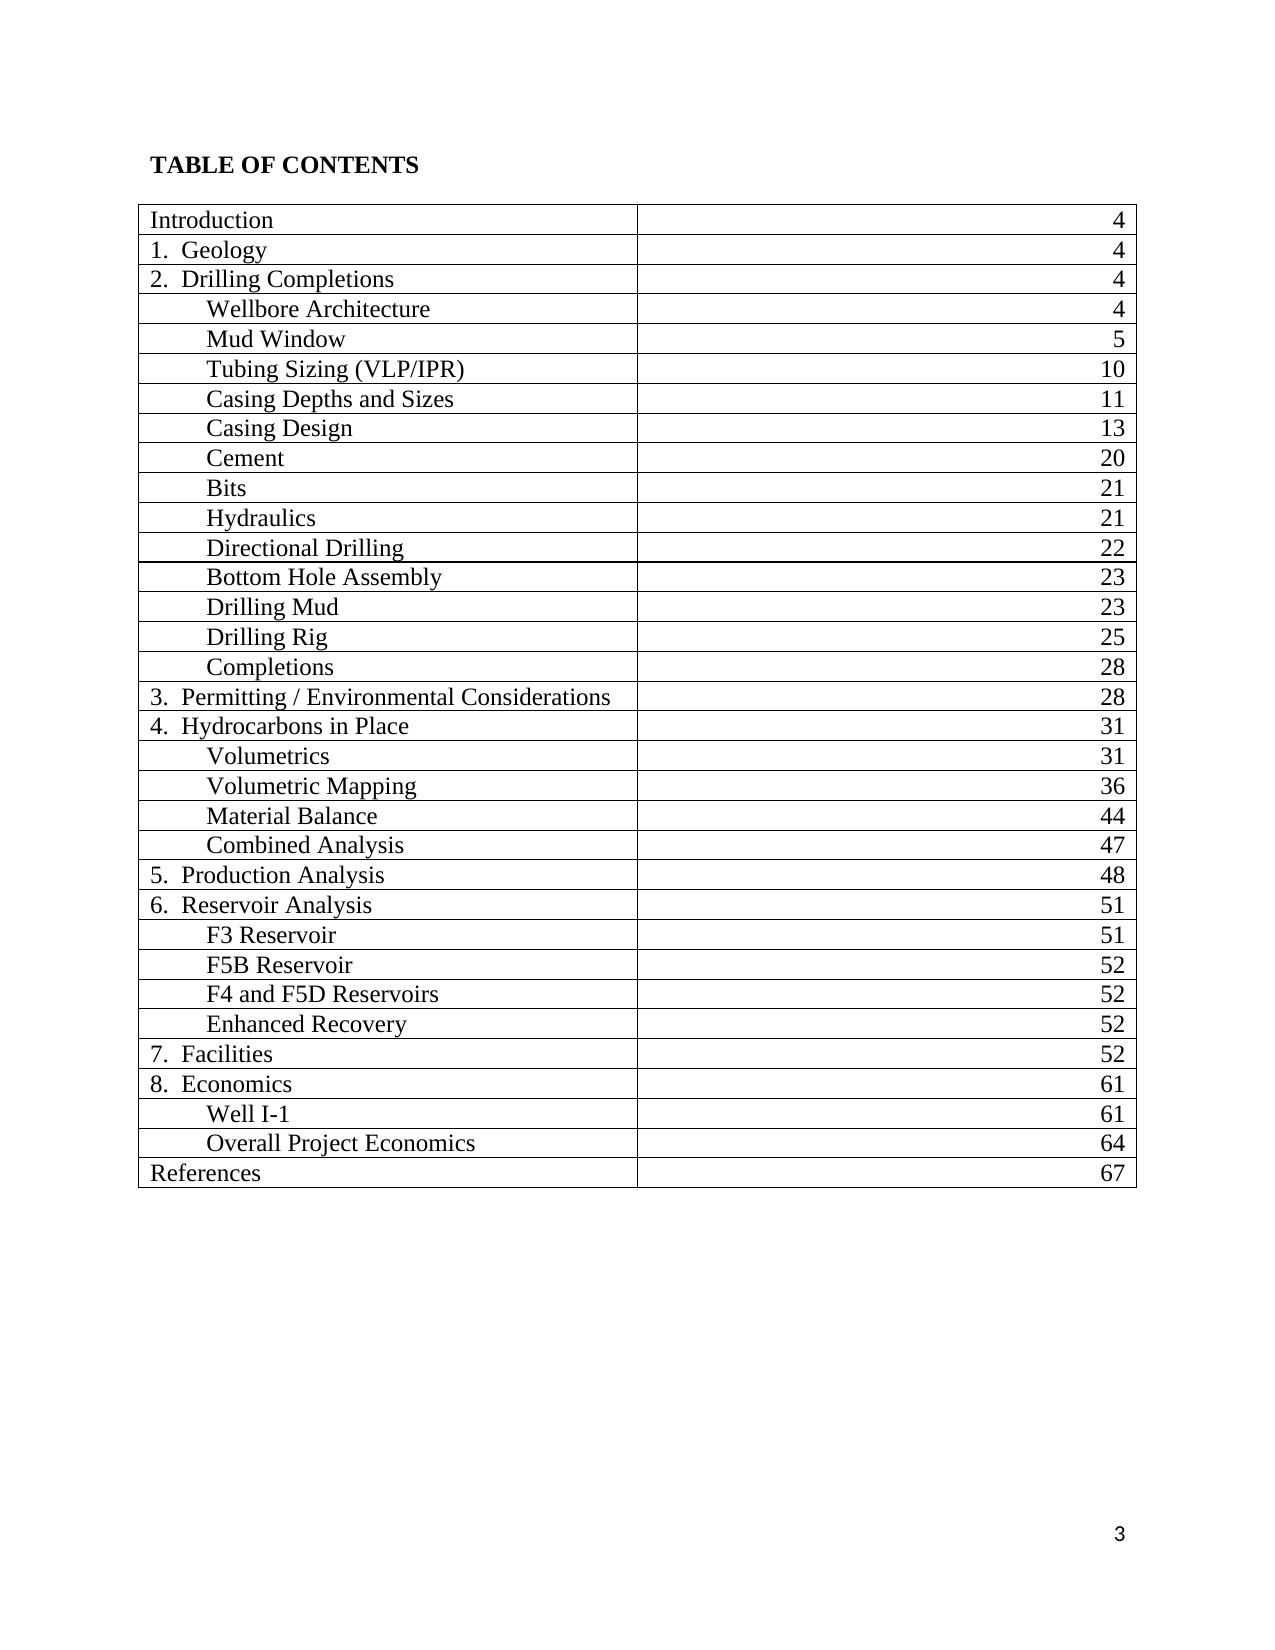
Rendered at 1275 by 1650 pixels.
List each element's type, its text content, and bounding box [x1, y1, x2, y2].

table_cell 64 [638, 1129, 1136, 1157]
table_header 4 [638, 205, 1136, 234]
table_cell 6. Reservoir Analysis [139, 890, 637, 919]
table_cell Directional Drilling [139, 533, 637, 561]
table_cell 25 [638, 622, 1136, 651]
table_cell 23 [638, 563, 1136, 591]
table_cell 52 [638, 950, 1136, 978]
table_cell 51 [638, 920, 1136, 949]
table_cell Volumetrics [139, 741, 637, 770]
table_cell Wellbore Architecture [139, 294, 637, 323]
table_cell 44 [638, 801, 1136, 829]
table_cell 31 [638, 741, 1136, 770]
table_cell Drilling Rig [139, 622, 637, 651]
table_cell F4 and F5D Reservoirs [139, 980, 637, 1008]
table_cell Mud Window [139, 324, 637, 353]
text TABLE OF CONTENTS [150, 150, 1125, 179]
table_cell 10 [638, 354, 1136, 383]
table_cell 31 [638, 711, 1136, 740]
table_cell Overall Project Economics [139, 1129, 637, 1157]
table_header Introduction [139, 205, 637, 234]
table_cell 4 [638, 294, 1136, 323]
table_cell Material Balance [139, 801, 637, 829]
table_cell 51 [638, 890, 1136, 919]
table_cell 22 [638, 533, 1136, 561]
table_cell 20 [638, 443, 1136, 472]
table_cell Well I-1 [139, 1099, 637, 1127]
table_cell 4 [638, 265, 1136, 293]
table_cell Cement [139, 443, 637, 472]
table_cell F3 Reservoir [139, 920, 637, 949]
table_cell 28 [638, 652, 1136, 681]
table_cell 61 [638, 1069, 1136, 1098]
table_cell Drilling Mud [139, 592, 637, 621]
table_cell Casing Design [139, 414, 637, 442]
table_cell 2. Drilling Completions [139, 265, 637, 293]
table_cell 11 [638, 384, 1136, 412]
table_cell 47 [638, 831, 1136, 859]
table_cell 7. Facilities [139, 1039, 637, 1068]
table_cell References [139, 1158, 637, 1187]
table_cell 52 [638, 1039, 1136, 1068]
table_cell 21 [638, 503, 1136, 532]
table_cell F5B Reservoir [139, 950, 637, 978]
table_cell 4 [638, 235, 1136, 263]
table_cell 52 [638, 980, 1136, 1008]
table_cell 4. Hydrocarbons in Place [139, 711, 637, 740]
table_cell 13 [638, 414, 1136, 442]
table_cell Bottom Hole Assembly [139, 563, 637, 591]
table_cell Hydraulics [139, 503, 637, 532]
table_cell 48 [638, 860, 1136, 889]
table_cell Completions [139, 652, 637, 681]
table_cell Volumetric Mapping [139, 771, 637, 800]
table_cell 36 [638, 771, 1136, 800]
table_cell 5 [638, 324, 1136, 353]
table_cell Casing Depths and Sizes [139, 384, 637, 412]
table_cell 5. Production Analysis [139, 860, 637, 889]
table_cell 3. Permitting / Environmental Considerations [139, 682, 637, 710]
table_cell 67 [638, 1158, 1136, 1187]
table_cell Tubing Sizing (VLP/IPR) [139, 354, 637, 383]
table_cell 21 [638, 473, 1136, 502]
table_cell 1. Geology [139, 235, 637, 263]
table_cell Combined Analysis [139, 831, 637, 859]
table_cell 52 [638, 1009, 1136, 1038]
table_cell 23 [638, 592, 1136, 621]
table_cell 28 [638, 682, 1136, 710]
table_cell 8. Economics [139, 1069, 637, 1098]
table_cell Bits [139, 473, 637, 502]
table_cell Enhanced Recovery [139, 1009, 637, 1038]
table_cell 61 [638, 1099, 1136, 1127]
